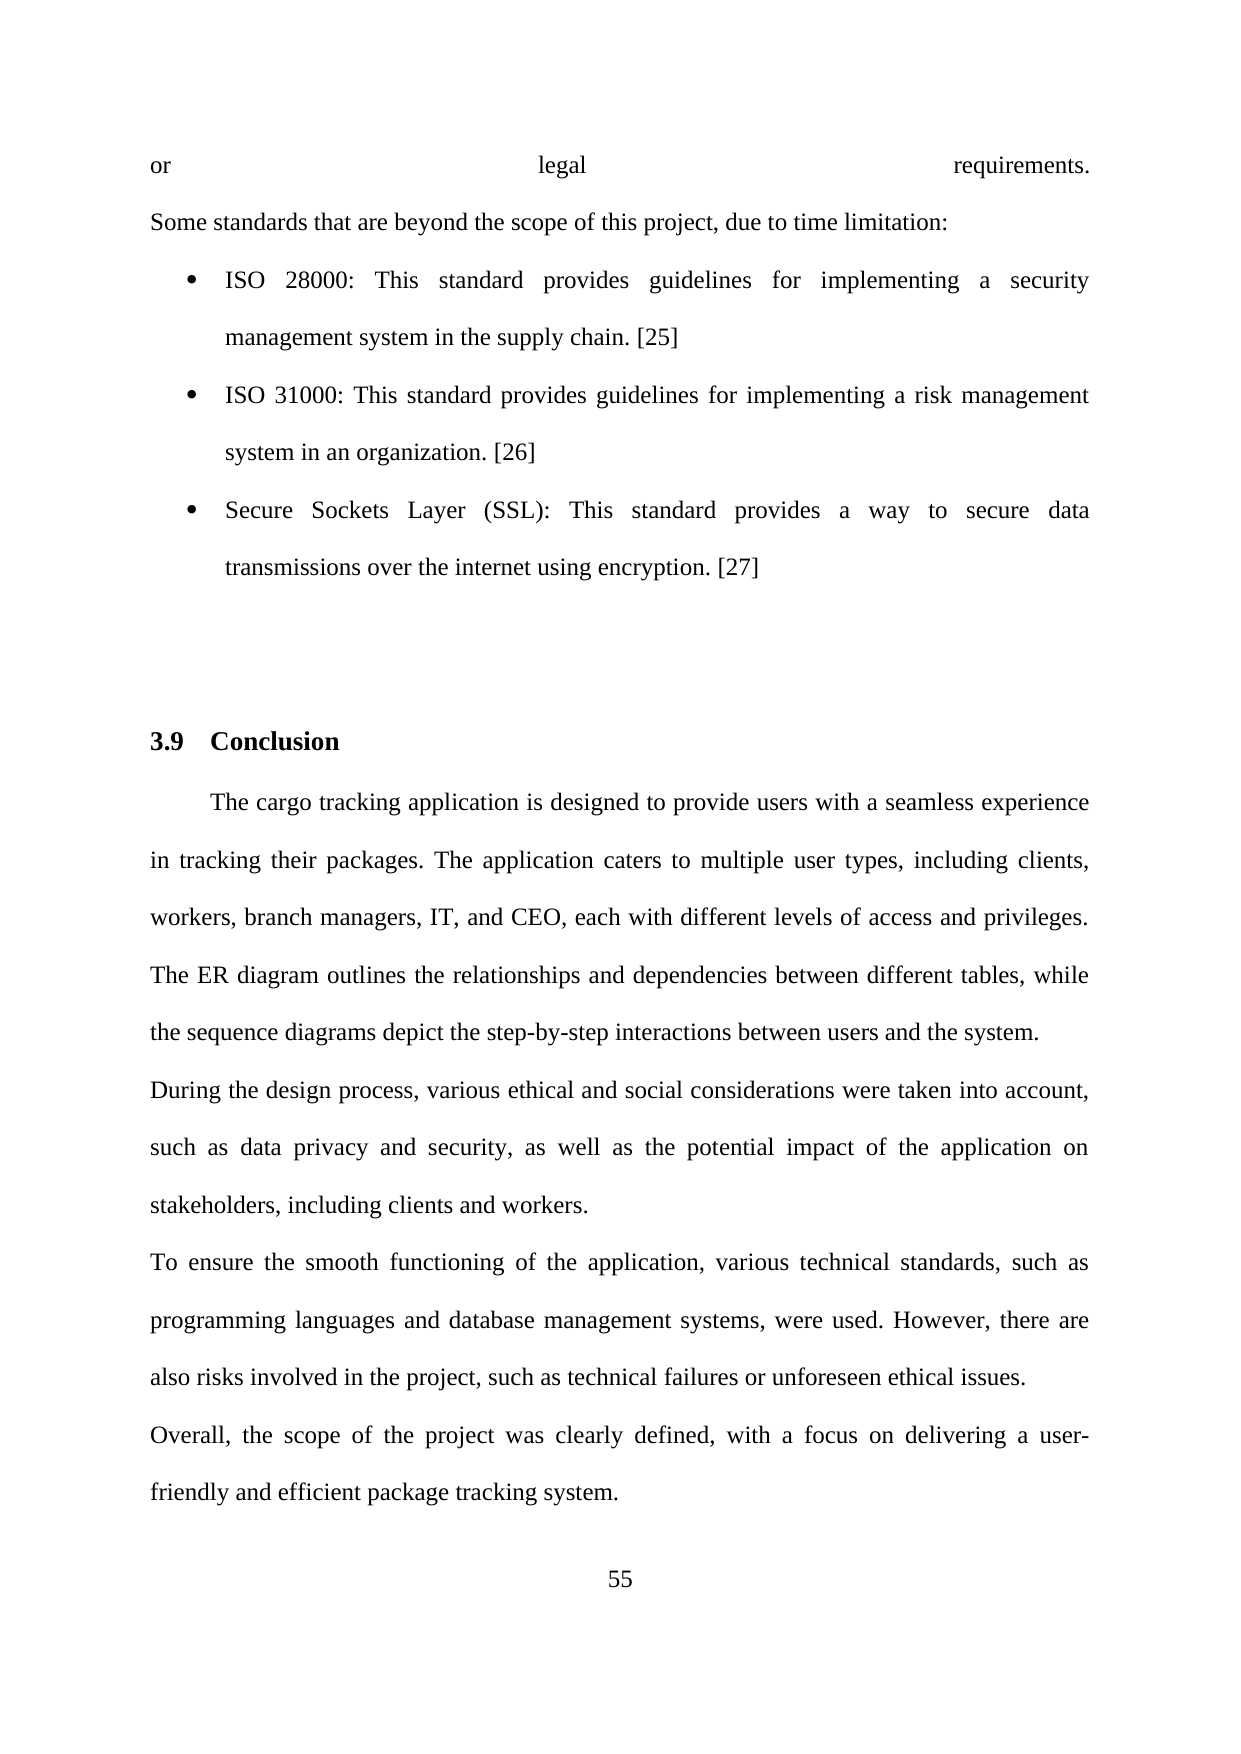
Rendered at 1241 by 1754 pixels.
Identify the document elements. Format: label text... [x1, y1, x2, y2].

list ISO 31000: This standard provides guidelines for implementing a risk management system in an organization. [187, 380, 1090, 466]
text During the design process, various ethical and social considerations were taken into account, such as data privacy and security, as well as the potential impact of the application on stakeholders, including clients and workers. [150, 1075, 1090, 1218]
text To ensure the smooth functioning of the application, various technical standards, such as programming languages and database management systems, were used. However, there are also risks involved in the project, such as technical failures or unforeseen ethical issues. [150, 1247, 1090, 1391]
text The cargo tracking application is designed to provide users with a seamless experience in tracking their packages. The application caters to multiple user types, including clients, workers, branch managers, IT, and CEO, each with different levels of access and privileges. The ER diagram outlines the relationships and dependencies between different tables, while the sequence diagrams depict the step-by-step interactions between users and the system. [150, 787, 1090, 1046]
text Overall, the scope of the project was clearly defined, with a focus on delivering a user-friendly and efficient package tracking system. [150, 1420, 1090, 1506]
subtitle Conclusion [150, 725, 1090, 756]
list Secure Sockets Layer (SSL): This standard provides a way to secure data transmissions over the internet using encryption. [187, 495, 1090, 581]
list ISO 28000: This standard provides guidelines for implementing a security management system in the supply chain. [187, 265, 1090, 351]
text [150, 150, 1090, 236]
